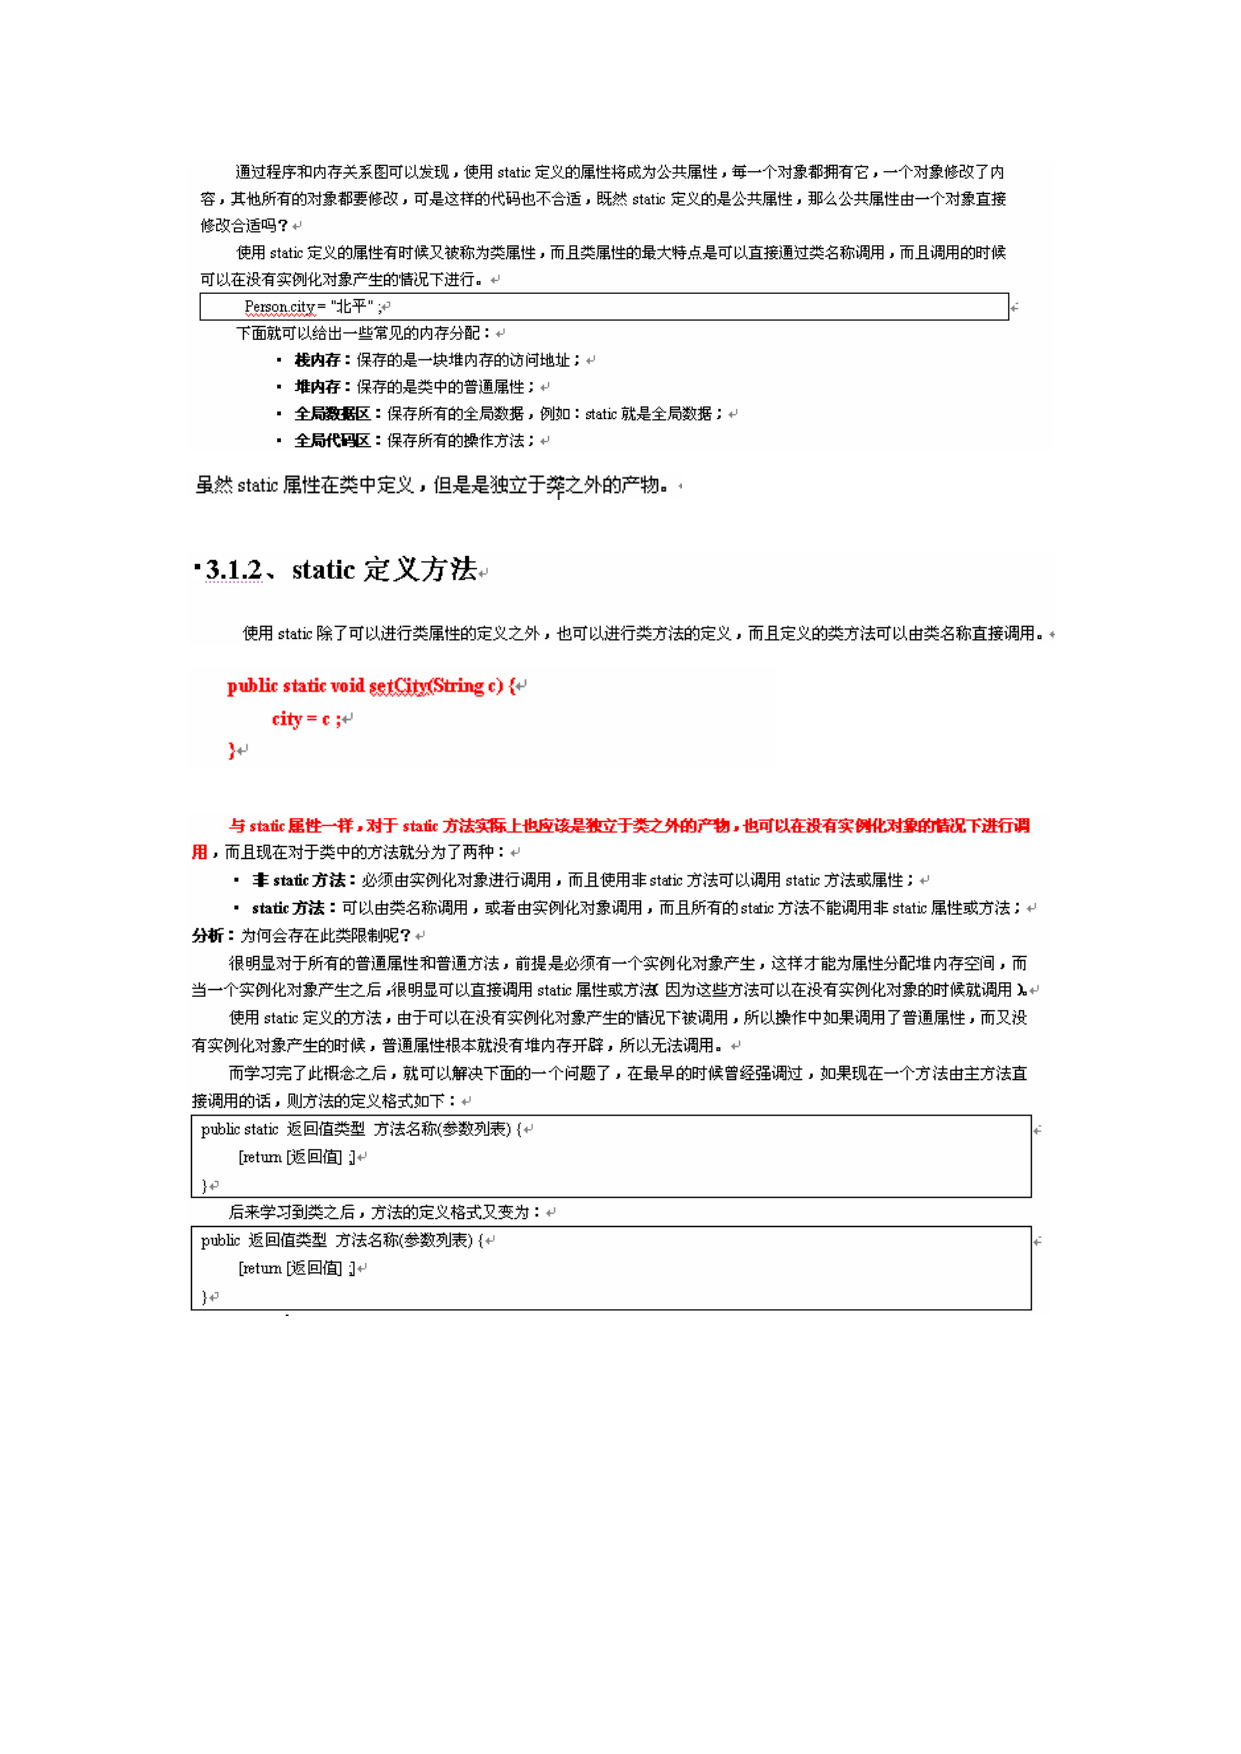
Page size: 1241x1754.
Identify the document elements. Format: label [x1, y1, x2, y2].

picture [187, 813, 1052, 1316]
picture [187, 471, 682, 500]
picture [187, 552, 1055, 646]
picture [187, 161, 1054, 450]
picture [187, 667, 777, 768]
